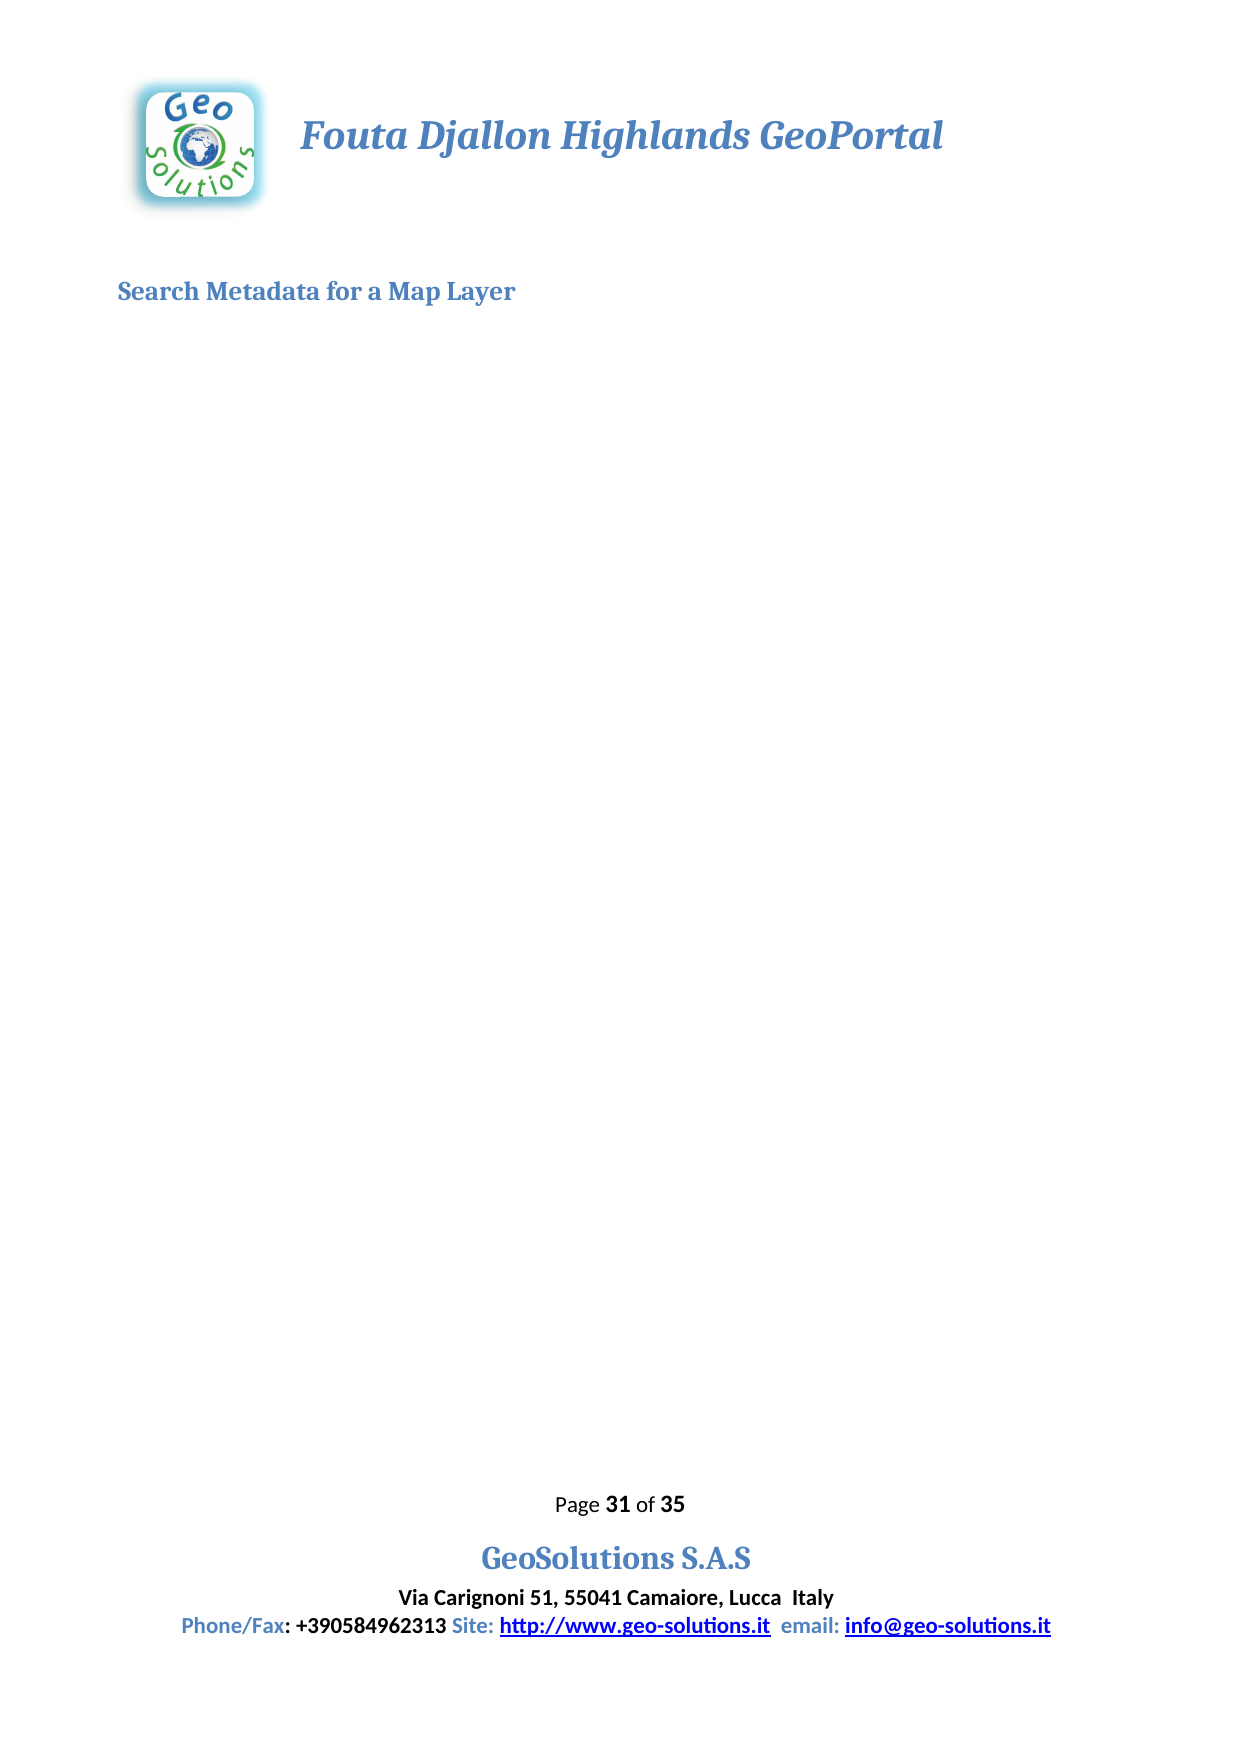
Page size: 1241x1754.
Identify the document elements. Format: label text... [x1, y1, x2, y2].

subtitle Search Metadata for a Map Layer [118, 276, 1122, 307]
picture [146, 92, 254, 197]
